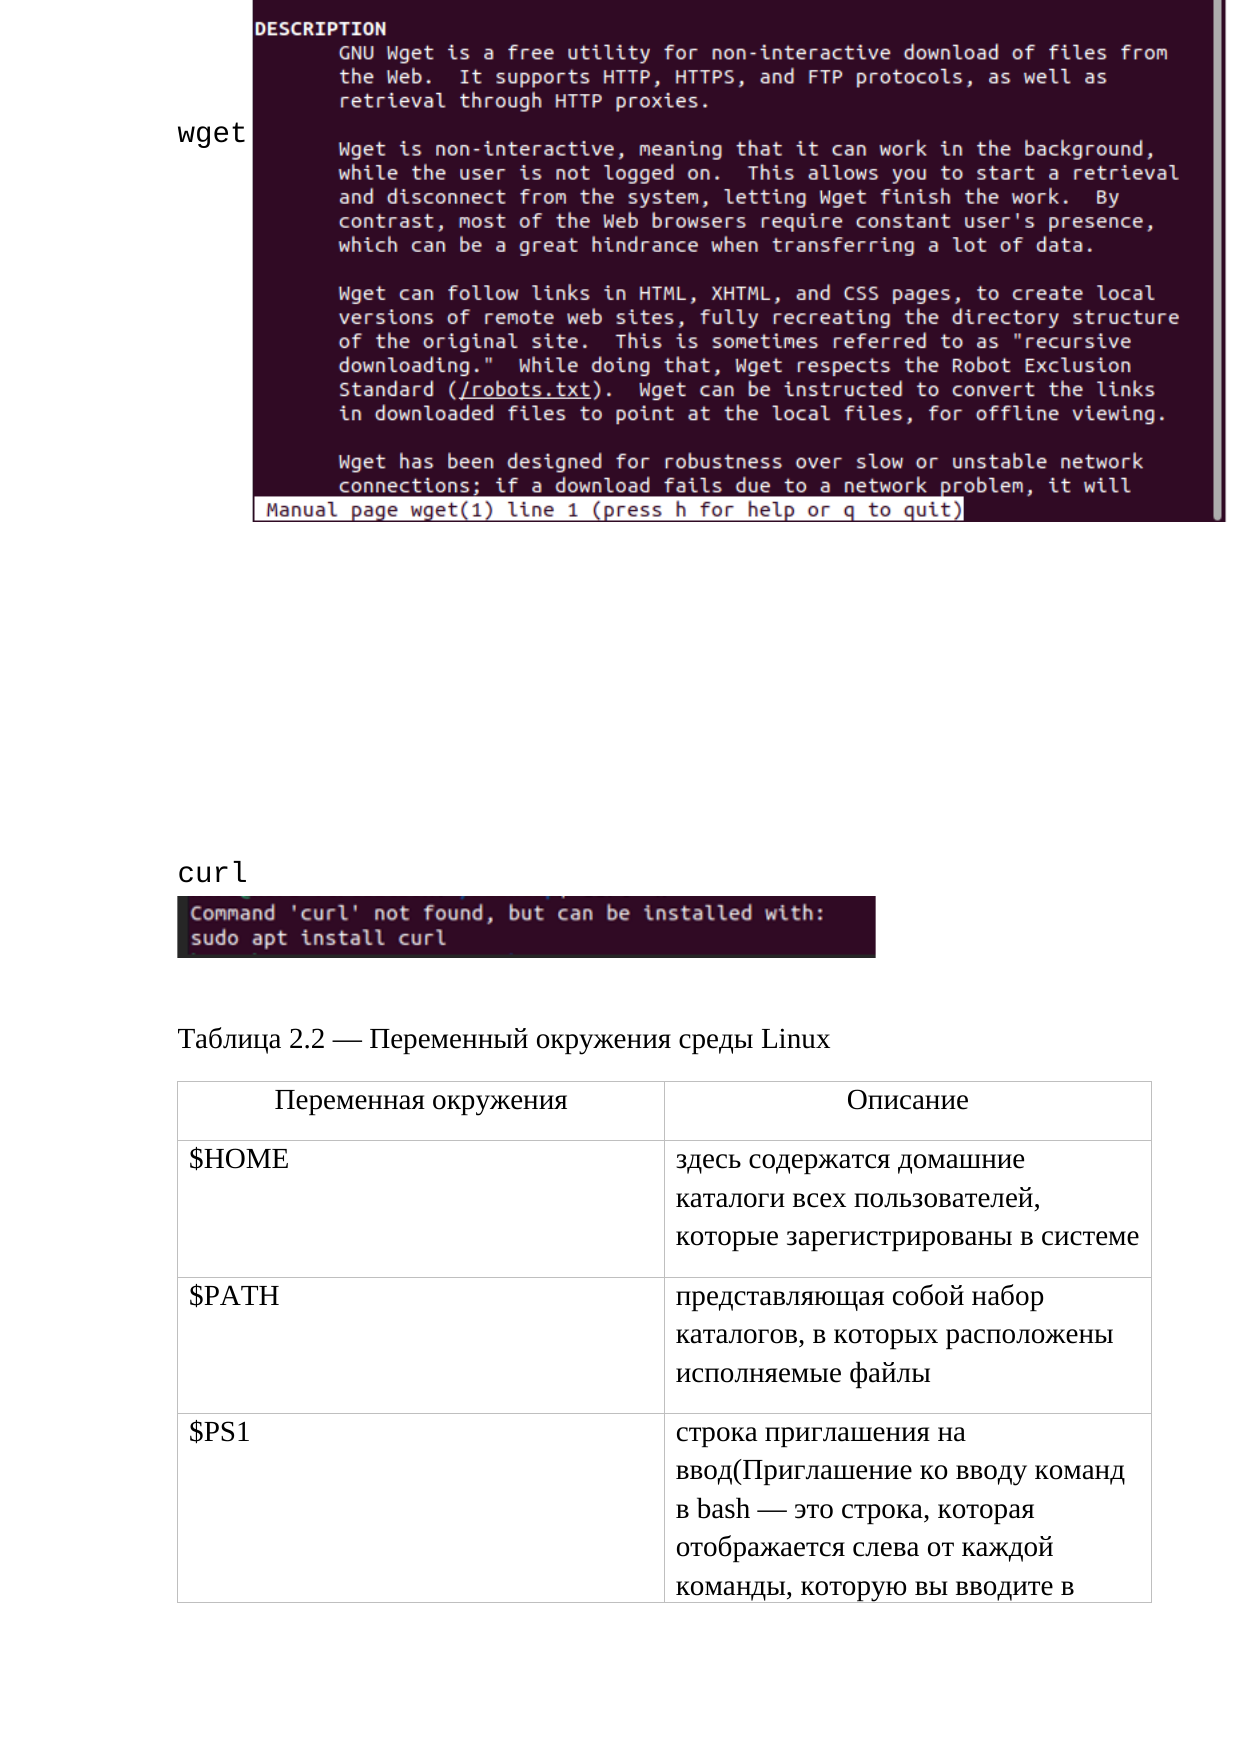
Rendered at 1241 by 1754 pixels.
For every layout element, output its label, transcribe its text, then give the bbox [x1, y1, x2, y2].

table_cell $PATH [178, 1278, 664, 1413]
table_cell представляющая собой набор каталогов, в которых расположены исполняемые файлы [665, 1278, 1151, 1413]
table_cell $PS1 [178, 1414, 664, 1602]
picture [252, 0, 1227, 522]
table_header Переменная окружения [178, 1082, 664, 1140]
table_cell здесь содержатся домашние каталоги всех пользователей, которые зарегистрированы в системе [665, 1141, 1151, 1277]
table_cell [665, 1414, 1151, 1602]
text ssh sftp scp rsync wget curl [177, 118, 1152, 891]
picture [177, 896, 876, 958]
table_header Описание [665, 1082, 1151, 1140]
text Таблица 2.2 ― Переменный окружения среды Linux [177, 1022, 1152, 1055]
table_cell $HOME [178, 1141, 664, 1277]
